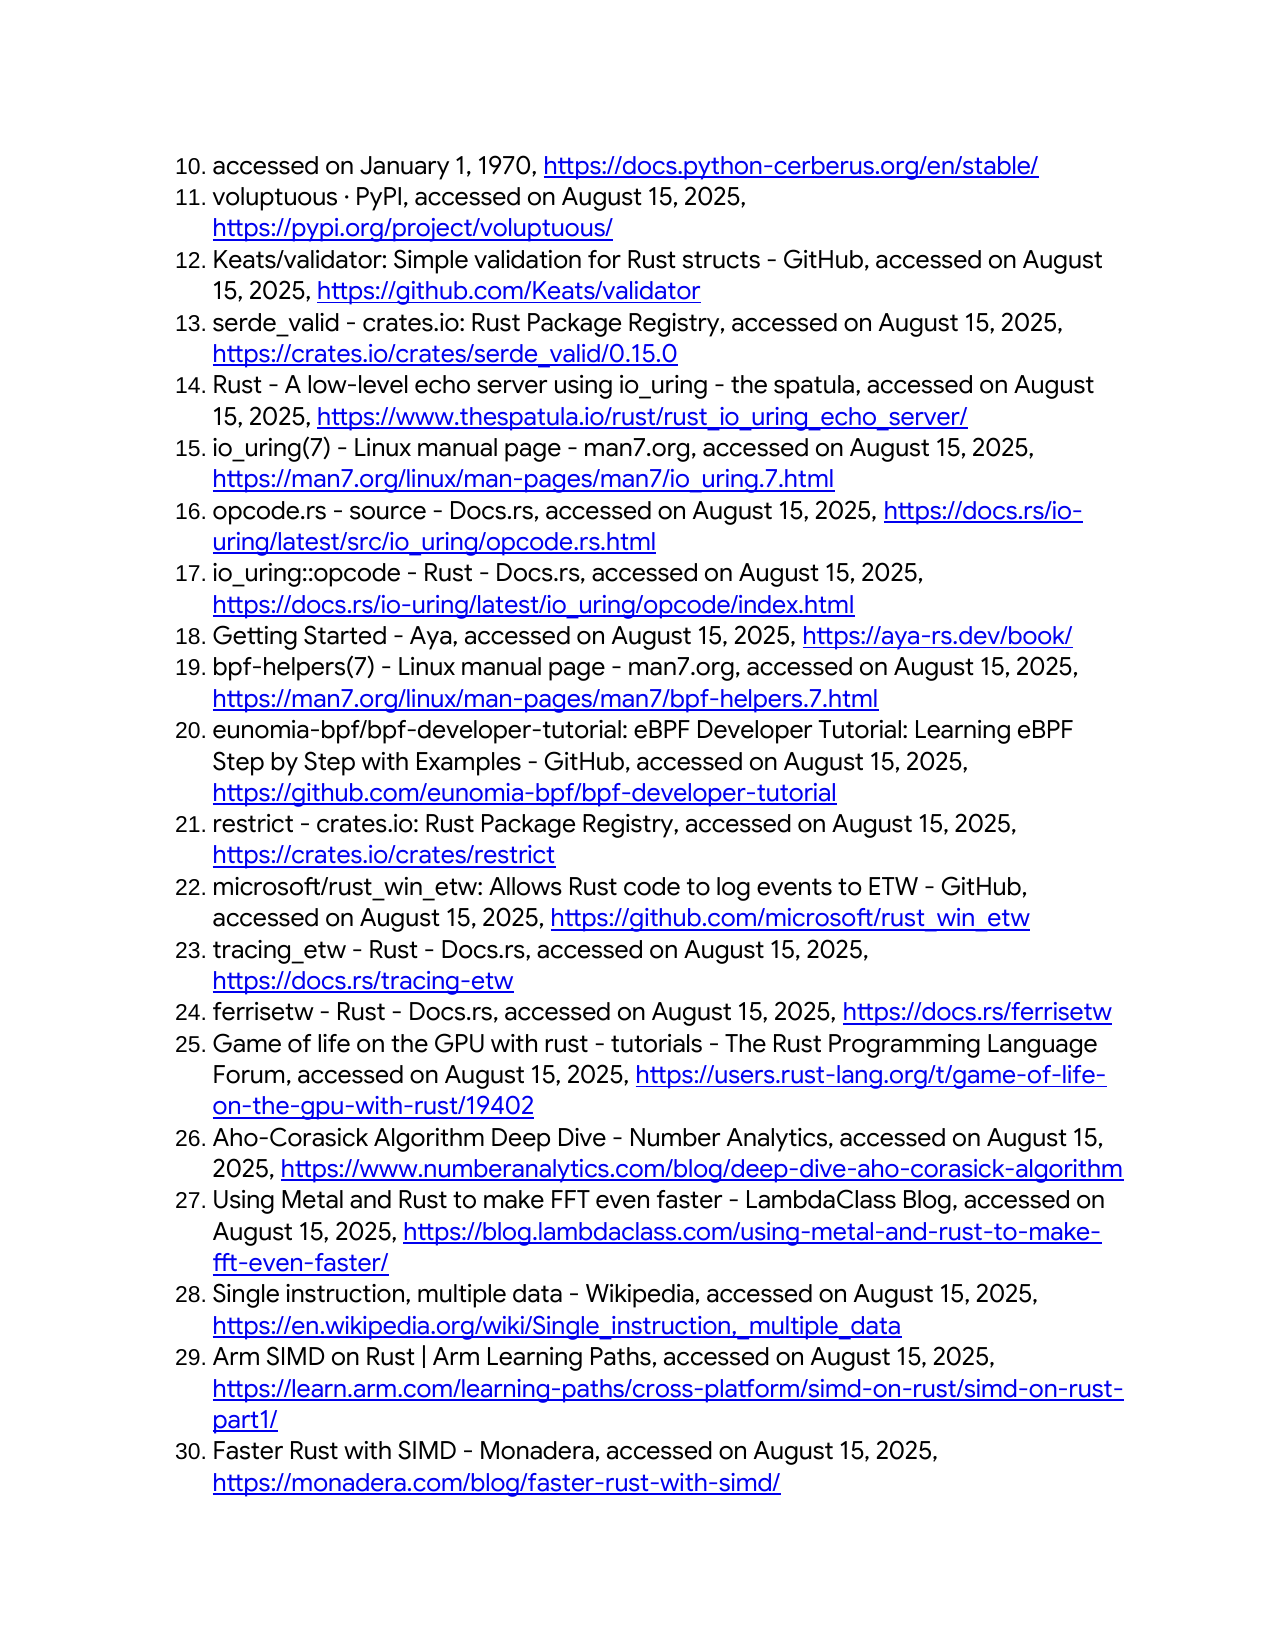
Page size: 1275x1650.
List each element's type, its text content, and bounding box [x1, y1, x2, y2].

list voluptuous · PyPI, accessed on August 15, 2025, https://pypi.org/project/voluptuous/ [175, 181, 1125, 244]
list Arm SIMD on Rust | Arm Learning Paths, accessed on August 15, 2025, https://learn.arm.com/learning-paths/cross-platform/simd-on-rust/simd-on-rust-part1/ [175, 1341, 1125, 1436]
list Single instruction, multiple data - Wikipedia, accessed on August 15, 2025, https://en.wikipedia.org/wiki/Single_instruction,_multiple_data [175, 1279, 1125, 1341]
list microsoft/rust_win_etw: Allows Rust code to log events to ETW - GitHub, accessed on August 15, 2025, https://github.com/microsoft/rust_win_etw [175, 871, 1125, 934]
list tracing_etw - Rust - Docs.rs, accessed on August 15, 2025, https://docs.rs/tracing-etw [175, 934, 1125, 997]
list ferrisetw - Rust - Docs.rs, accessed on August 15, 2025, https://docs.rs/ferrisetw [175, 997, 1125, 1028]
list opcode.rs - source - Docs.rs, accessed on August 15, 2025, https://docs.rs/io-uring/latest/src/io_uring/opcode.rs.html [175, 495, 1125, 558]
list eunomia-bpf/bpf-developer-tutorial: eBPF Developer Tutorial: Learning eBPF Step by Step with Examples - GitHub, accessed on August 15, 2025, https://github.com/eunomia-bpf/bpf-developer-tutorial [175, 714, 1125, 808]
list Game of life on the GPU with rust - tutorials - The Rust Programming Language Forum, accessed on August 15, 2025, https://users.rust-lang.org/t/game-of-life-on-the-gpu-with-rust/19402 [175, 1028, 1125, 1122]
list io_uring(7) - Linux manual page - man7.org, accessed on August 15, 2025, https://man7.org/linux/man-pages/man7/io_uring.7.html [175, 432, 1125, 495]
list io_uring::opcode - Rust - Docs.rs, accessed on August 15, 2025, https://docs.rs/io-uring/latest/io_uring/opcode/index.html [175, 558, 1125, 620]
list restrict - crates.io: Rust Package Registry, accessed on August 15, 2025, https://crates.io/crates/restrict [175, 808, 1125, 871]
list Faster Rust with SIMD - Monadera, accessed on August 15, 2025, https://monadera.com/blog/faster-rust-with-simd/ [175, 1436, 1125, 1498]
list accessed on January 1, 1970, https://docs.python-cerberus.org/en/stable/ [175, 150, 1125, 181]
list bpf-helpers(7) - Linux manual page - man7.org, accessed on August 15, 2025, https://man7.org/linux/man-pages/man7/bpf-helpers.7.html [175, 652, 1125, 714]
list Aho-Corasick Algorithm Deep Dive - Number Analytics, accessed on August 15, 2025, https://www.numberanalytics.com/blog/deep-dive-aho-corasick-algorithm [175, 1122, 1125, 1185]
list Rust - A low-level echo server using io_uring - the spatula, accessed on August 15, 2025, https://www.thespatula.io/rust/rust_io_uring_echo_server/ [175, 369, 1125, 432]
list Using Metal and Rust to make FFT even faster - LambdaClass Blog, accessed on August 15, 2025, https://blog.lambdaclass.com/using-metal-and-rust-to-make-fft-even-faster/ [175, 1185, 1125, 1279]
list Getting Started - Aya, accessed on August 15, 2025, https://aya-rs.dev/book/ [175, 620, 1125, 652]
list serde_valid - crates.io: Rust Package Registry, accessed on August 15, 2025, https://crates.io/crates/serde_valid/0.15.0 [175, 307, 1125, 369]
list Keats/validator: Simple validation for Rust structs - GitHub, accessed on August 15, 2025, https://github.com/Keats/validator [175, 244, 1125, 307]
